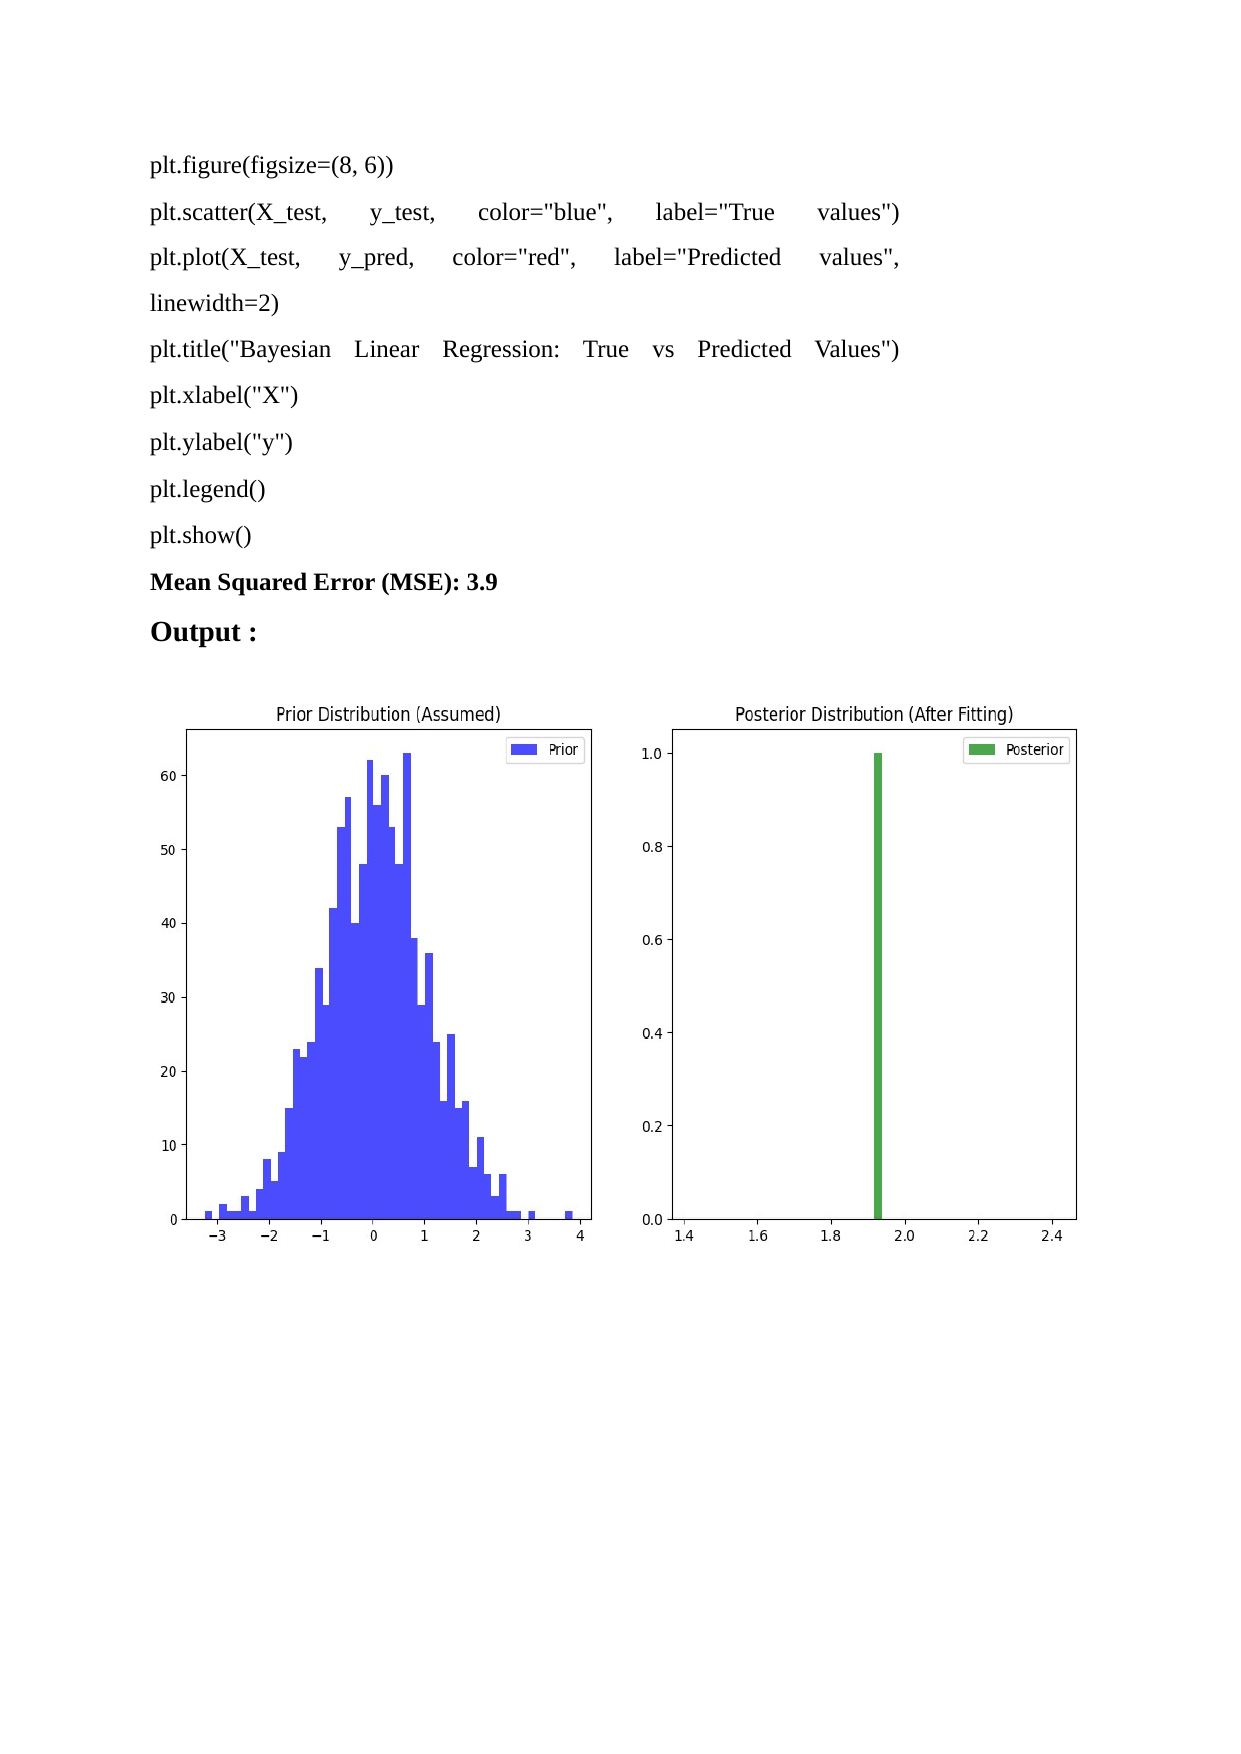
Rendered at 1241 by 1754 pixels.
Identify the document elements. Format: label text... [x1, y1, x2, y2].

text plt.title("Bayesian Linear Regression: True vs Predicted Values") plt.xlabel("X") [149, 334, 900, 409]
text plt.ylabel("y") [149, 427, 900, 456]
text Output : [150, 614, 1090, 648]
picture [150, 696, 1085, 1255]
text plt.show() [149, 521, 900, 549]
text plt.scatter(X_test, y_test, color="blue", label="True values") plt.plot(X_test, y_pred, color="red", label="Predicted values", linewidth=2) [149, 197, 900, 316]
text Mean Squared Error (MSE): 3.9 [150, 567, 1090, 596]
text plt.legend() [149, 474, 900, 502]
text plt.figure(figsize=(8, 6)) [149, 150, 900, 179]
